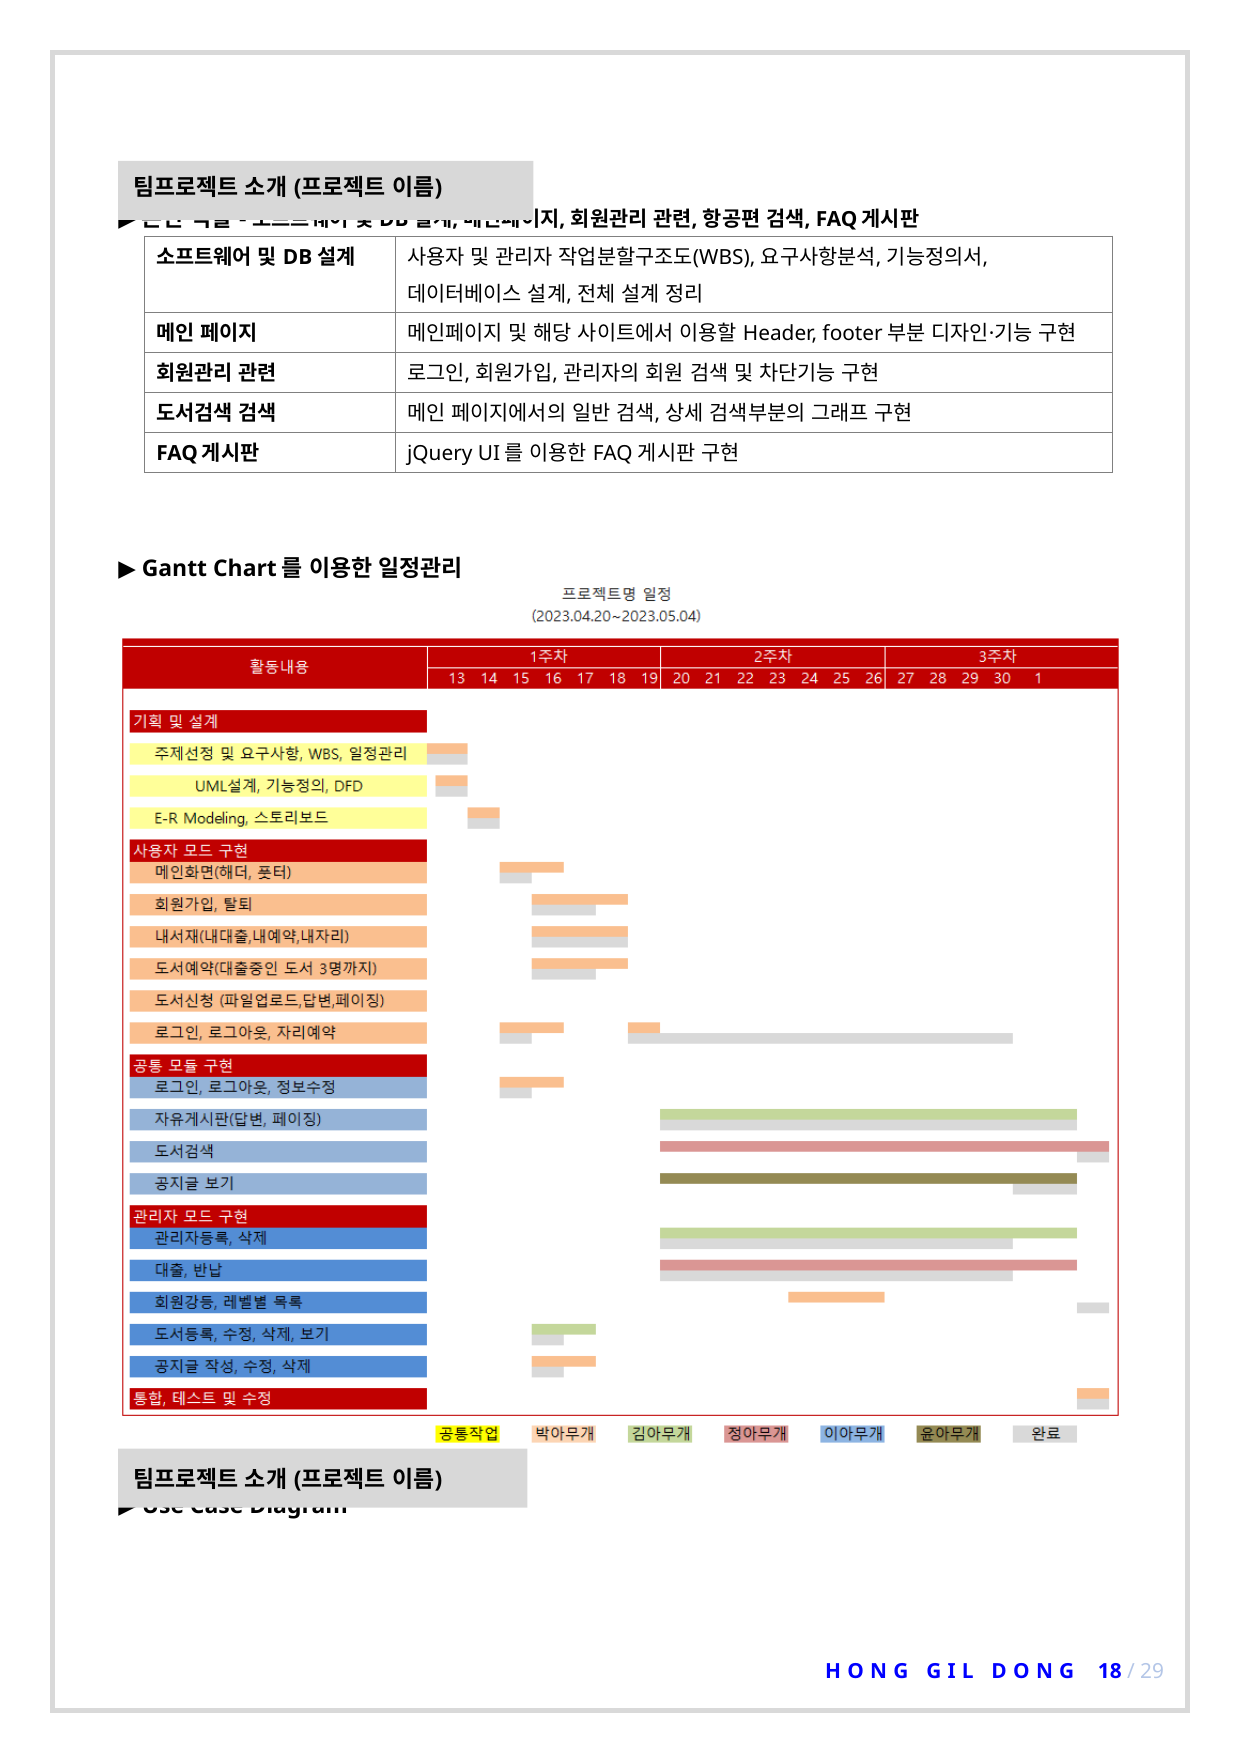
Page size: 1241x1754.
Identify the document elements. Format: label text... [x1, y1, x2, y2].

text ▶ Gantt Chart를 이용한 일정관리 [118, 548, 1122, 585]
table_header 소프트웨어 및 DB 설계 [145, 237, 395, 312]
table_cell 메인 페이지 [145, 313, 395, 352]
text ▶ 본인 역할 - 소프트웨어 및 DB 설계, 메인페이지, 회원관리 관련, 항공편 검색, FAQ게시판 [118, 198, 1122, 236]
table_cell FAQ게시판 [145, 433, 395, 472]
table_cell 회원관리 관련 [145, 353, 395, 392]
table_cell 도서검색 검색 [145, 393, 395, 432]
table_cell 메인페이지 및 해당 사이트에서 이용할 Header, footer부분 디자인·기능 구현 [396, 313, 1112, 352]
table_cell 로그인, 회원가입, 관리자의 회원 검색 및 차단기능 구현 [396, 353, 1112, 392]
picture [118, 585, 1123, 1448]
table_cell jQuery UI를 이용한 FAQ 게시판 구현 [396, 433, 1112, 472]
table_cell 메인 페이지에서의 일반 검색, 상세 검색부분의 그래프 구현 [396, 393, 1112, 432]
text ▶ Use Case Diagram [118, 1486, 1122, 1523]
table_header 사용자 및 관리자 작업분할구조도(WBS), 요구사항분석, 기능정의서, 데이터베이스 설계, 전체 설계 정리 [396, 237, 1112, 312]
